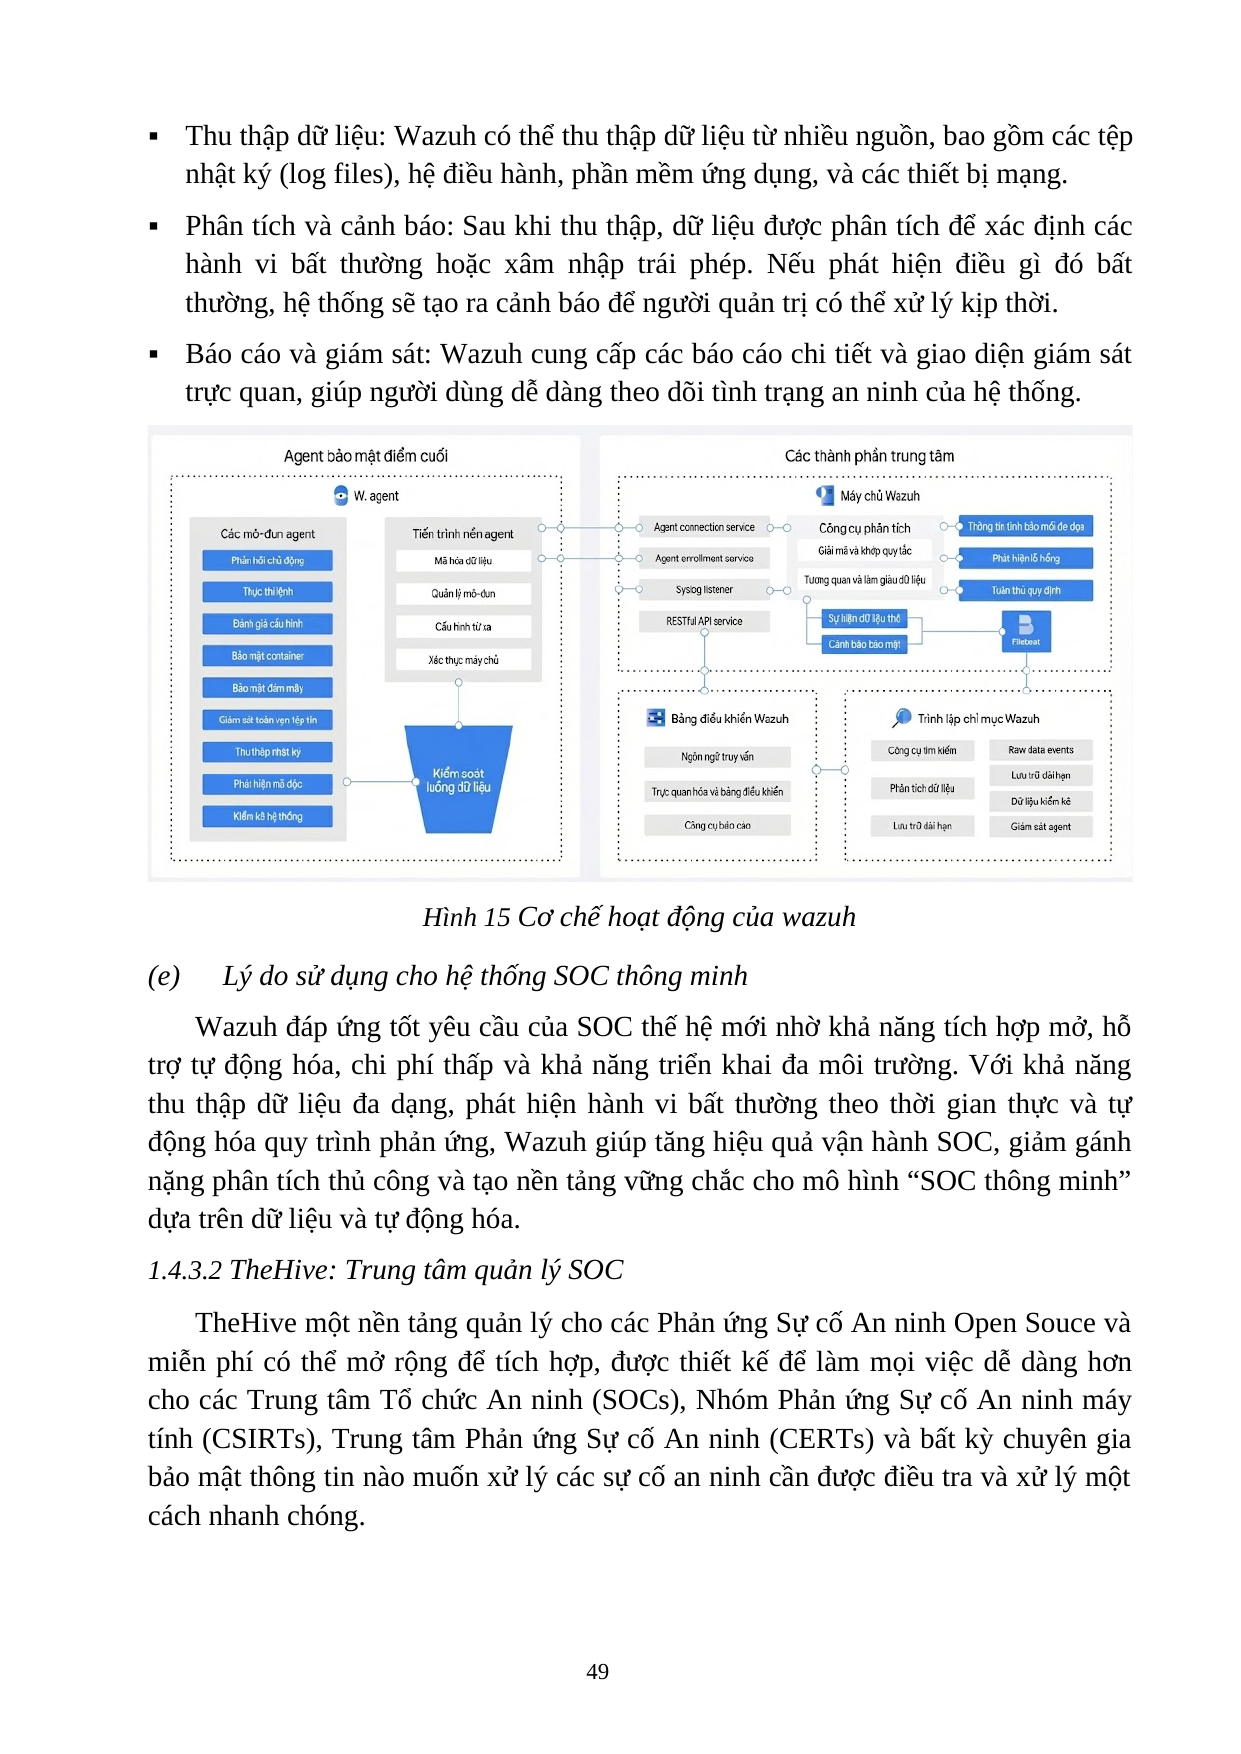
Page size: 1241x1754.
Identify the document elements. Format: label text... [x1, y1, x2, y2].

text TheHive một nền tảng quản lý cho các Phản ứng Sự cố An ninh Open Souce và miễn phí có thể mở rộng để tích hợp, được thiết kế để làm mọi việc dễ dàng hơn cho các Trung tâm Tổ chức An ninh (SOCs), Nhóm Phản ứng Sự cố An ninh máy tính (CSIRTs), Trung tâm Phản ứng Sự cố An ninh (CERTs) và bất kỳ chuyên gia bảo mật thông tin nào muốn xử lý các sự cố an ninh cần được điều tra và xử lý một cách nhanh chóng. [148, 1305, 1134, 1531]
text Phân tích và cảnh báo: Sau khi thu thập, dữ liệu được phân tích để xác định các hành vi bất thường hoặc xâm nhập trái phép. Nếu phát hiện điều gì đó bất thường, hệ thống sẽ tạo ra cảnh báo để người quản trị có thể xử lý kịp thời. [148, 208, 1134, 318]
text Cơ chế hoạt động của wazuh [148, 899, 1134, 933]
text Báo cáo và giám sát: Wazuh cung cấp các báo cáo chi tiết và giao diện giám sát trực quan, giúp người dùng dễ dàng theo dõi tình trạng an ninh của hệ thống. [148, 336, 1134, 408]
text Wazuh đáp ứng tốt yêu cầu của SOC thế hệ mới nhờ khả năng tích hợp mở, hỗ trợ tự động hóa, chi phí thấp và khả năng triển khai đa môi trường. Với khả năng thu thập dữ liệu đa dạng, phát hiện hành vi bất thường theo thời gian thực và tự động hóa quy trình phản ứng, Wazuh giúp tăng hiệu quả vận hành SOC, giảm gánh nặng phân tích thủ công và tạo nền tảng vững chắc cho mô hình “SOC thông minh” dựa trên dữ liệu và tự động hóa. [148, 1009, 1134, 1235]
text Thu thập dữ liệu: Wazuh có thể thu thập dữ liệu từ nhiều nguồn, bao gồm các tệp nhật ký (log files), hệ điều hành, phần mềm ứng dụng, và các thiết bị mạng. [148, 118, 1134, 190]
picture [147, 425, 1133, 882]
text Lý do sử dụng cho hệ thống SOC thông minh [148, 958, 1134, 991]
text TheHive: Trung tâm quản lý SOC [148, 1252, 1134, 1286]
